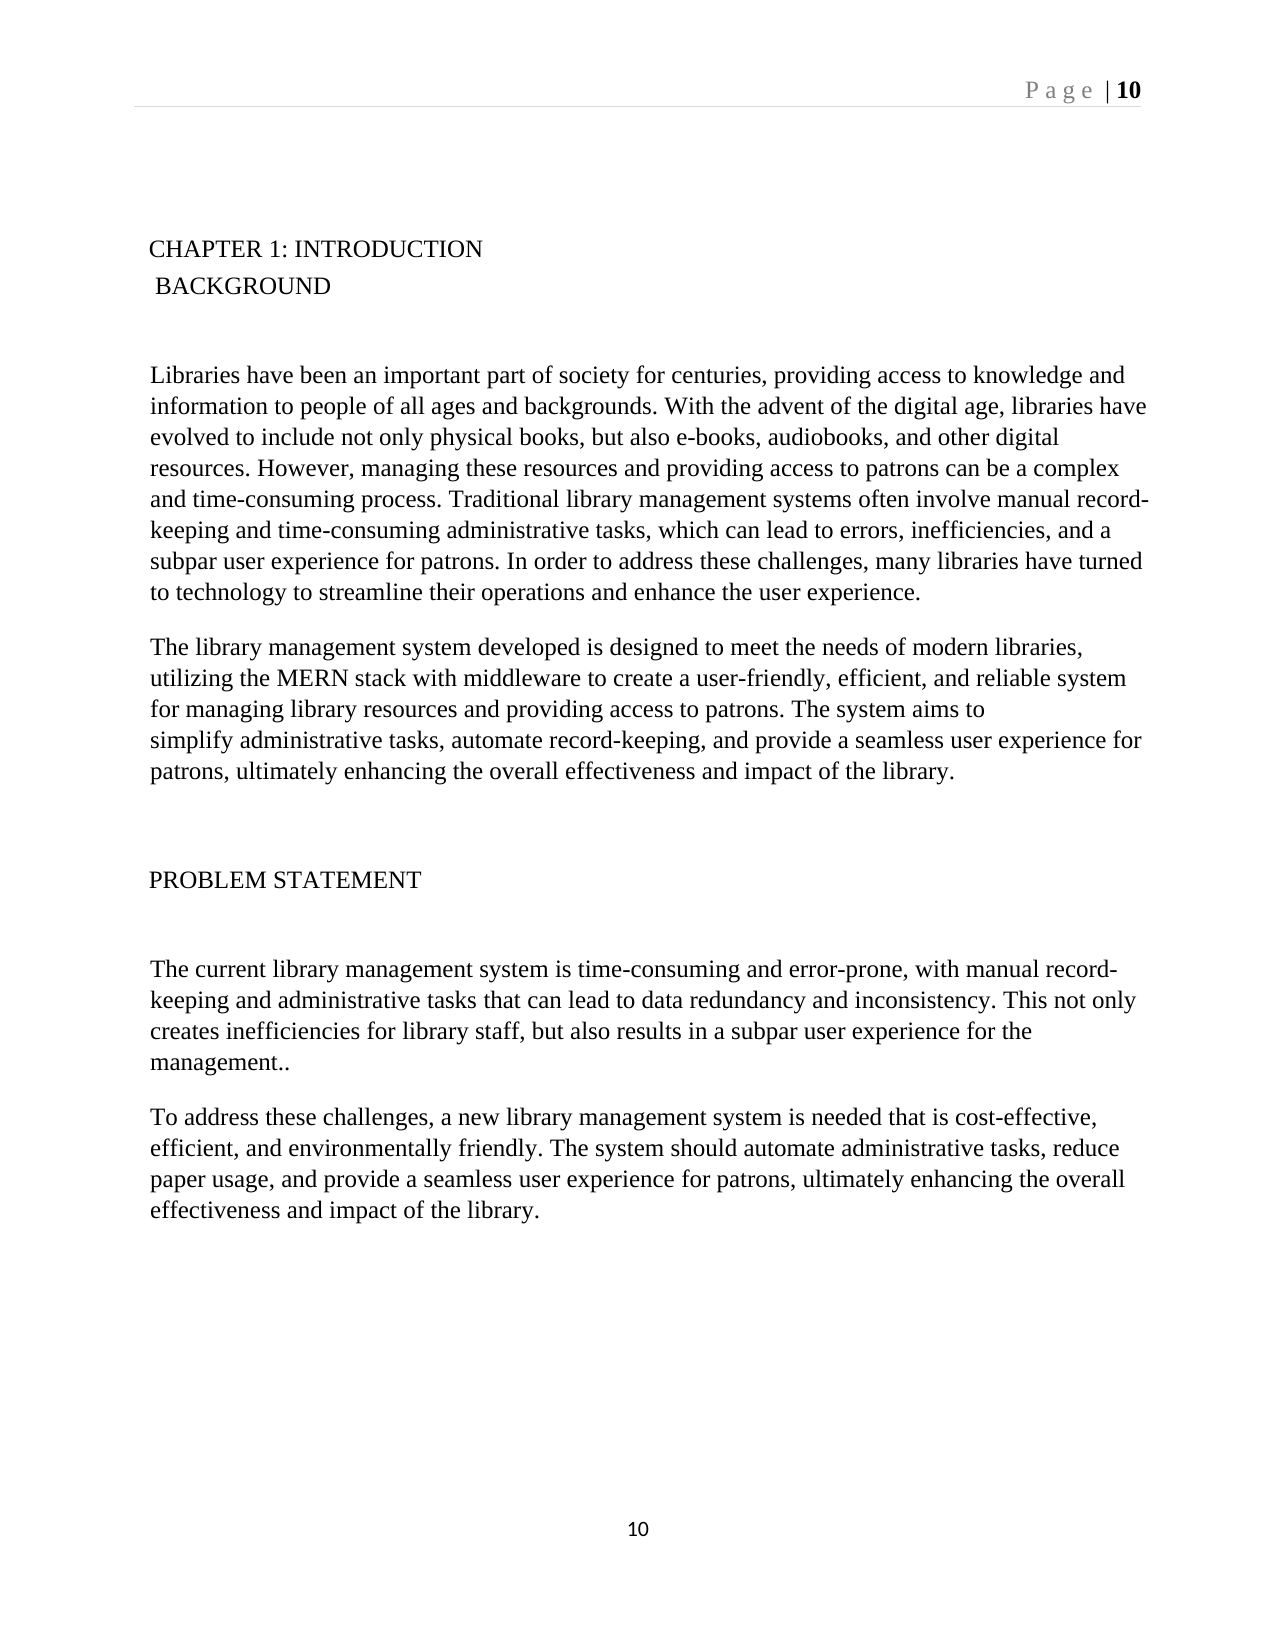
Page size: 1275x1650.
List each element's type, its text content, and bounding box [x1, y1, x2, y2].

text To address these challenges, a new library management system is needed that is cost-effective, efficient, and environmentally friendly. The system should automate administrative tasks, reduce paper usage, and provide a seamless user experience for patrons, ultimately enhancing the overall effectiveness and impact of the library. [150, 1102, 1151, 1224]
subtitle CHAPTER 1: INTRODUCTION [148, 234, 1126, 263]
text The current library management system is time-consuming and error-prone, with manual record-keeping and administrative tasks that can lead to data redundancy and inconsistency. This not only creates inefficiencies for library staff, but also results in a subpar user experience for the management.. [150, 954, 1151, 1076]
subtitle BACKGROUND [148, 271, 1126, 300]
text Libraries have been an important part of society for centuries, providing access to knowledge and information to people of all ages and backgrounds. With the advent of the digital age, libraries have evolved to include not only physical books, but also e-books, audiobooks, and other digital resources. However, managing these resources and providing access to patrons can be a complex and time-consuming process. Traditional library management systems often involve manual record-keeping and time-consuming administrative tasks, which can lead to errors, inefficiencies, and a subpar user experience for patrons. In order to address these challenges, many libraries have turned to technology to streamline their operations and enhance the user experience. [150, 360, 1151, 606]
text The library management system developed is designed to meet the needs of modern libraries, utilizing the MERN stack with middleware to create a user-friendly, efficient, and reliable system for managing library resources and providing access to patrons. The system aims to simplify administrative tasks, automate record-keeping, and provide a seamless user experience for patrons, ultimately enhancing the overall effectiveness and impact of the library. [150, 632, 1151, 785]
subtitle PROBLEM STATEMENT [148, 866, 1126, 894]
